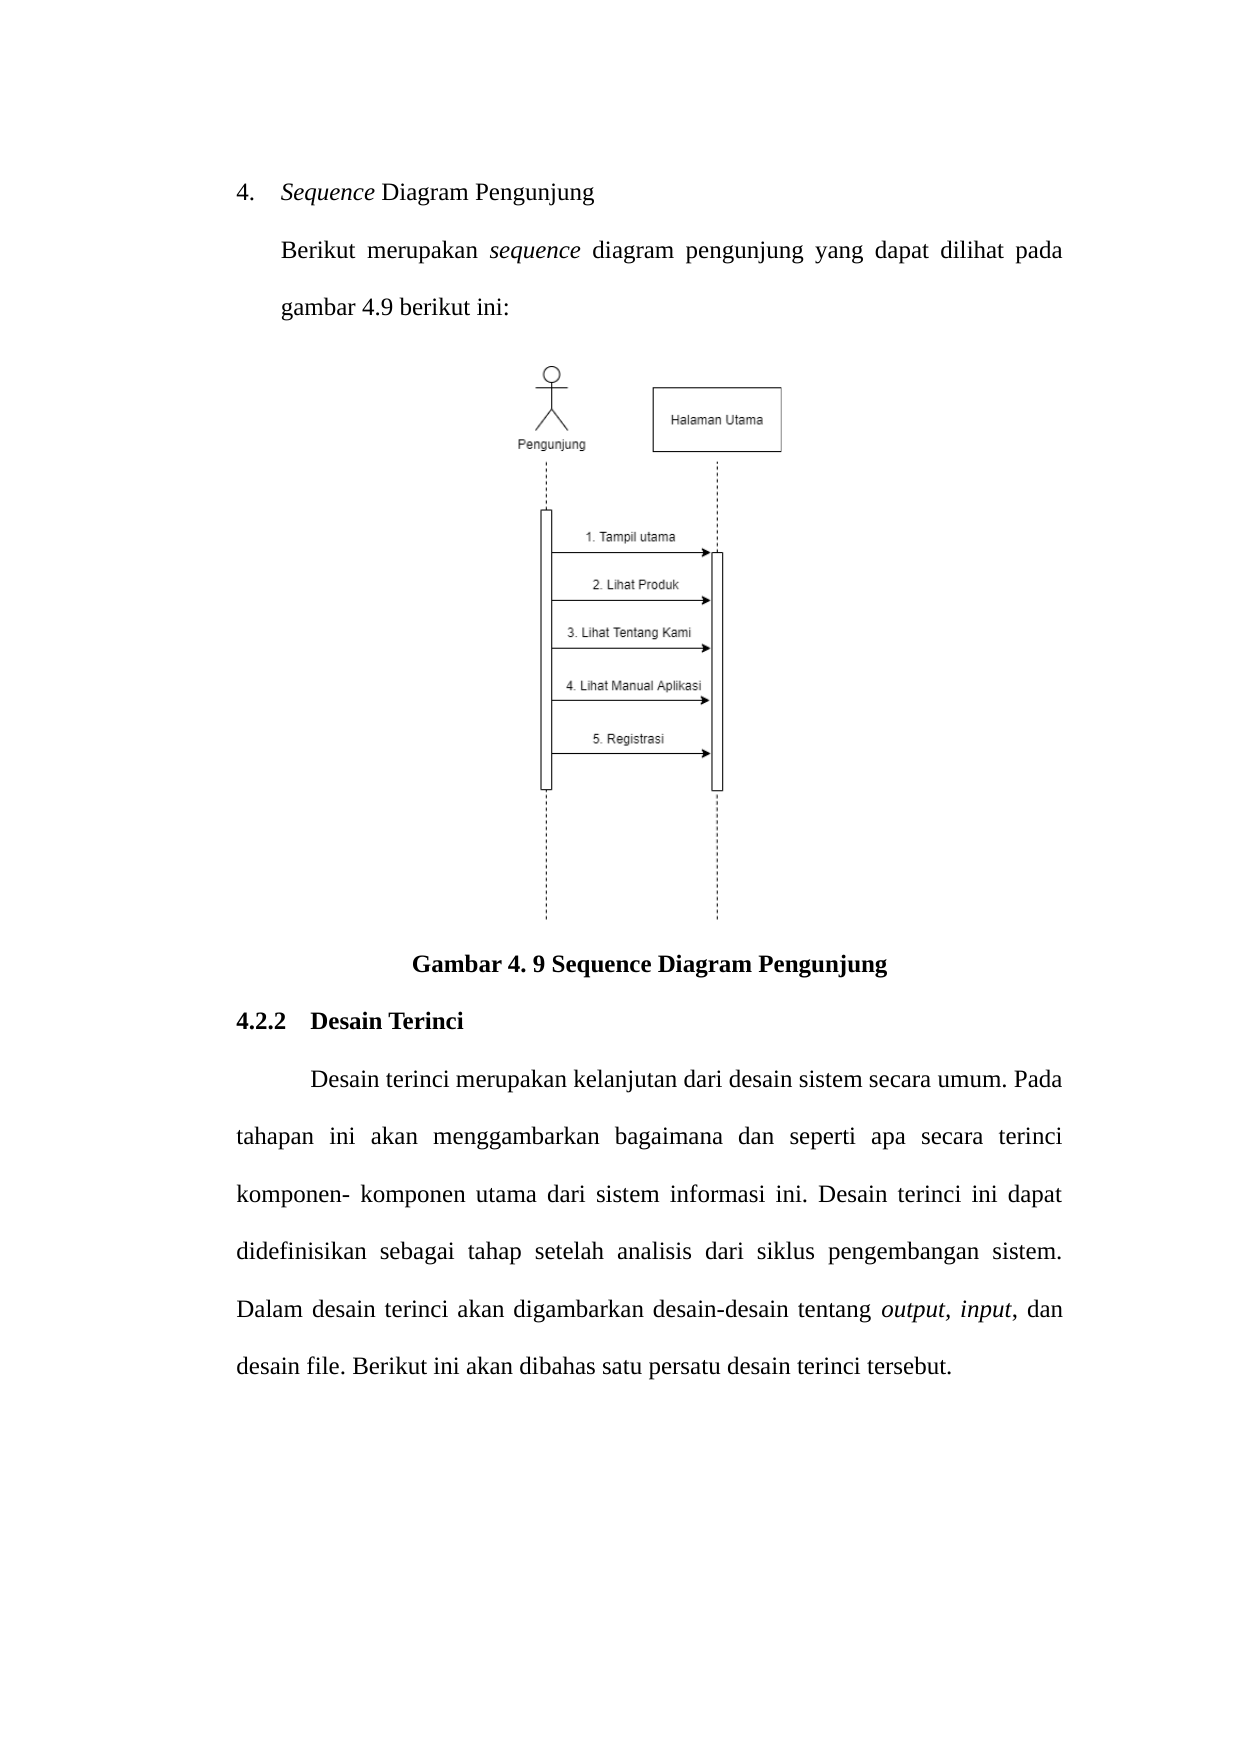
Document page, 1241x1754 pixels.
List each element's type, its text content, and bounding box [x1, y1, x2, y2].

picture [517, 366, 782, 921]
text Berikut merupakan sequence diagram pengunjung yang dapat dilihat pada gambar 4.9 berikut ini: [281, 235, 1063, 321]
subtitle 4.2.2 Desain Terinci [236, 1006, 1063, 1035]
text Desain terinci merupakan kelanjutan dari desain sistem secara umum. Pada tahapan ini akan menggambarkan bagaimana dan seperti apa secara terinci komponen- komponen utama dari sistem informasi ini. Desain terinci ini dapat didefinisikan sebagai tahap setelah analisis dari siklus pengembangan sistem. Dalam desain terinci akan digambarkan desain-desain tentang output, input, dan desain file. Berikut ini akan dibahas satu persatu desain terinci tersebut. [236, 1064, 1063, 1380]
text Gambar 4. 9 Sequence Diagram Pengunjung [236, 949, 1063, 978]
list Sequence Diagram Pengunjung [236, 177, 1063, 206]
